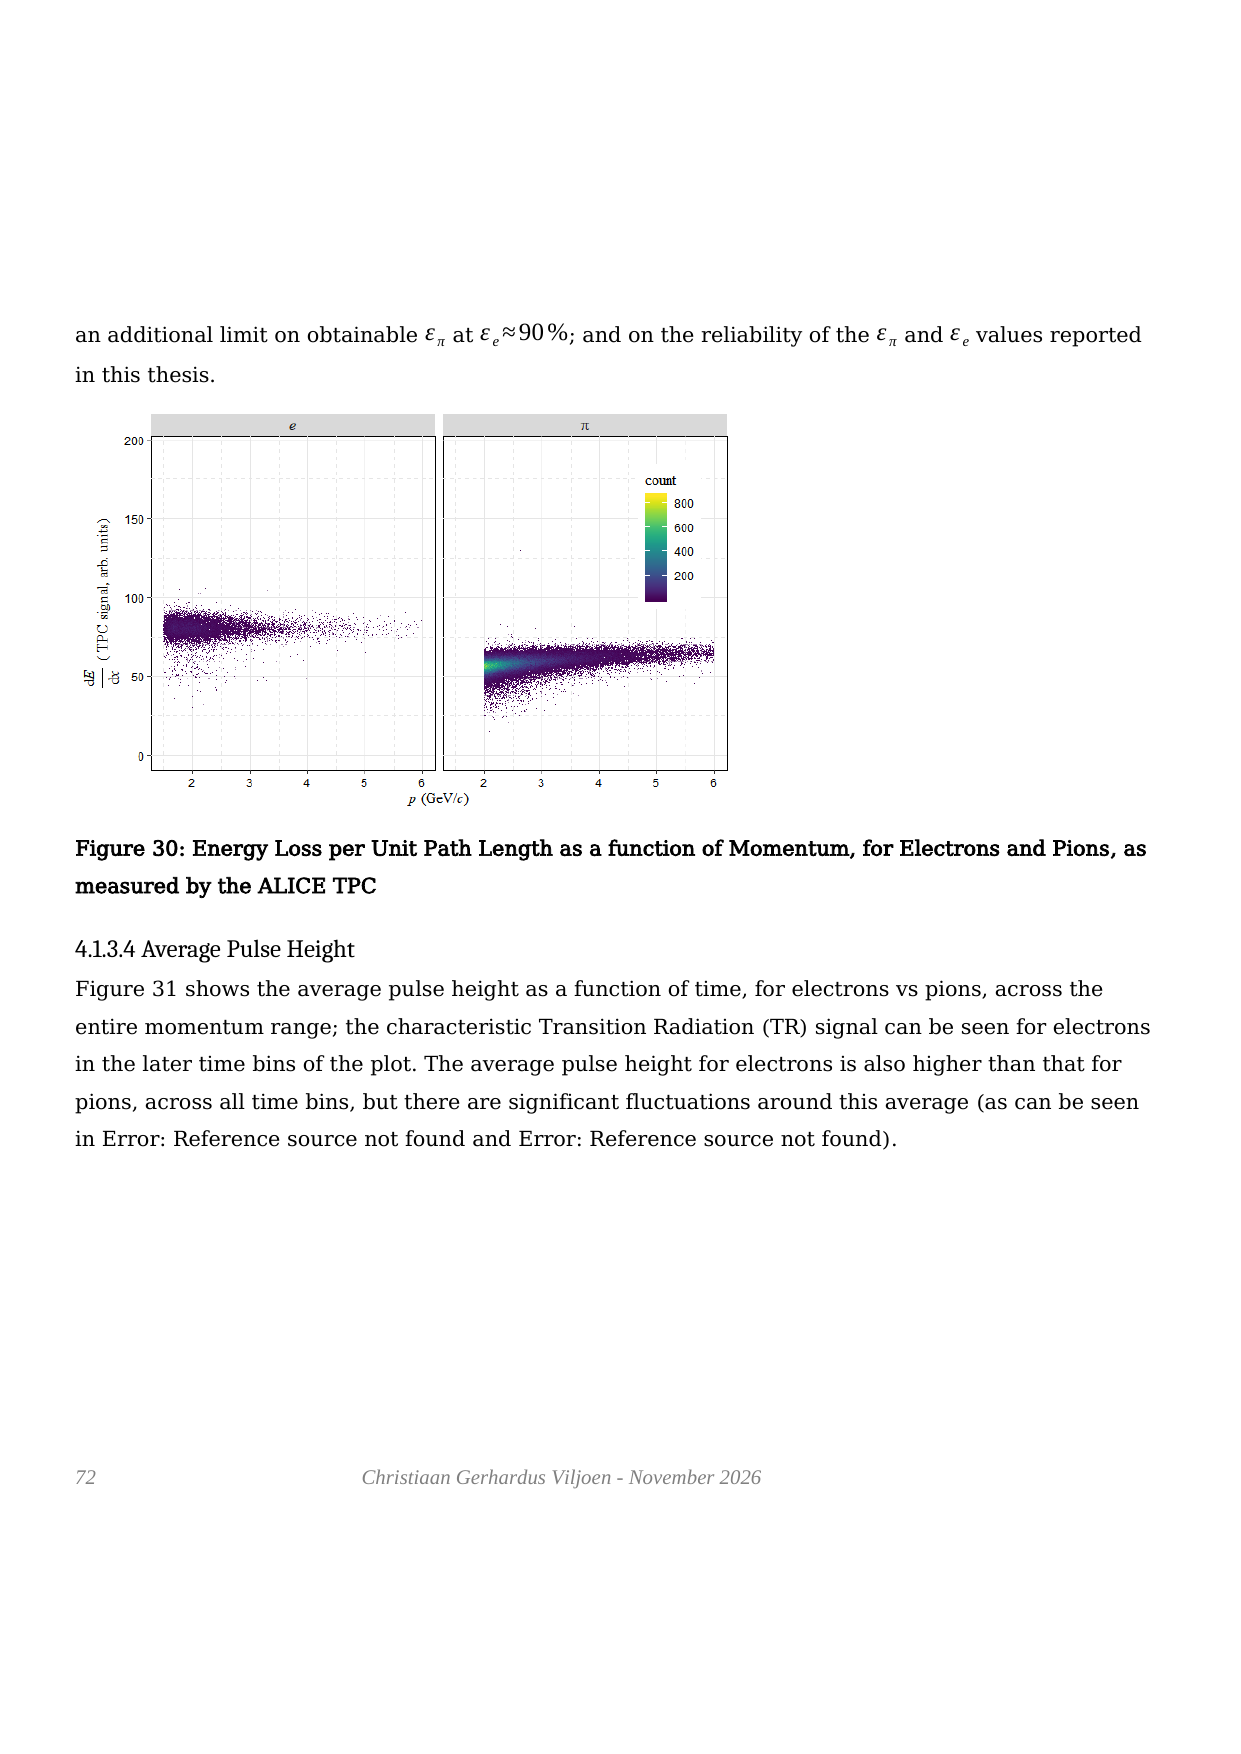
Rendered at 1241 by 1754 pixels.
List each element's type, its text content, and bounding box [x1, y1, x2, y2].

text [75, 318, 1165, 387]
picture [75, 407, 734, 815]
subtitle Average Pulse Height [75, 935, 1165, 964]
text Figure 30: Energy Loss per Unit Path Length as a function of Momentum, for Electrons and Pions, as measured by the ALICE TPC [75, 835, 1165, 897]
